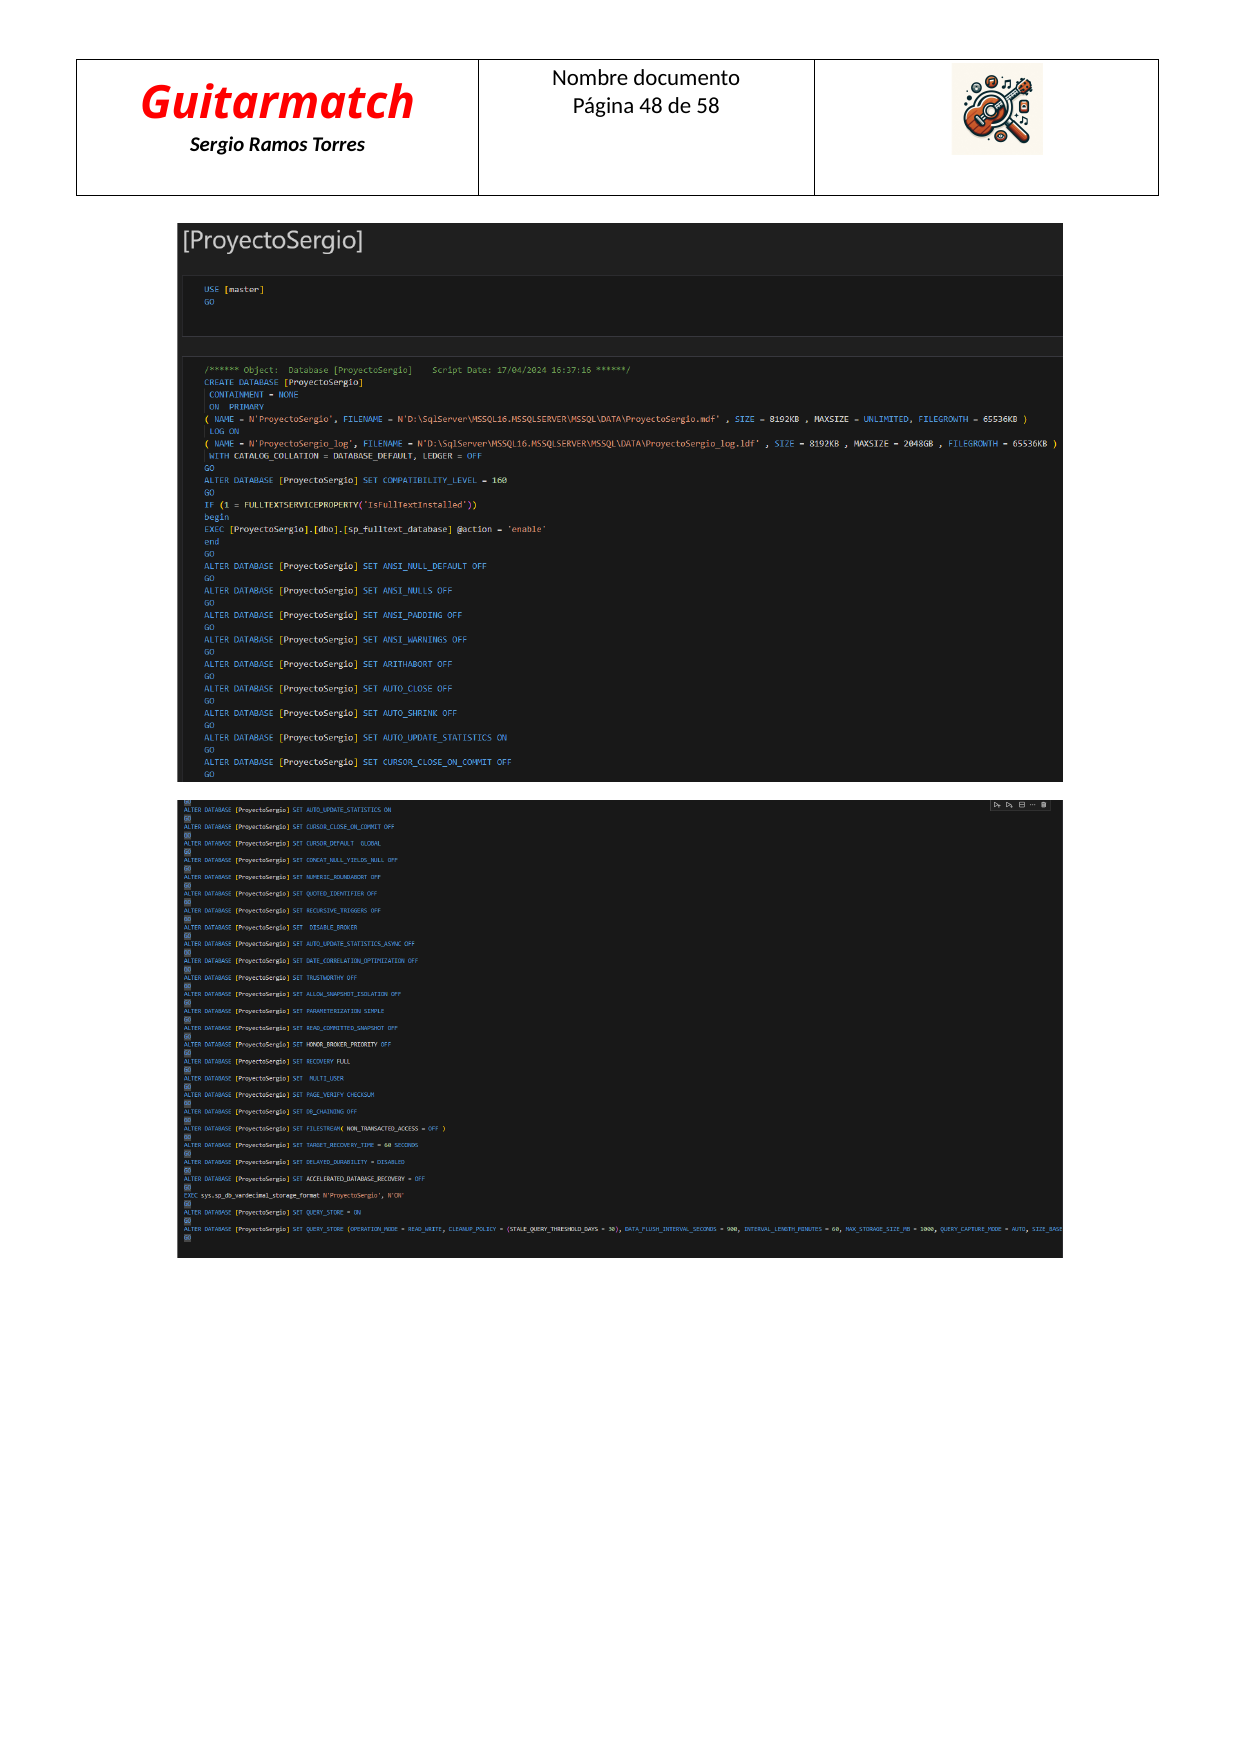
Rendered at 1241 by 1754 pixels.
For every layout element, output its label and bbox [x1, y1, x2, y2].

picture [177, 800, 1063, 1258]
picture [951, 63, 1043, 155]
picture [177, 223, 1063, 782]
